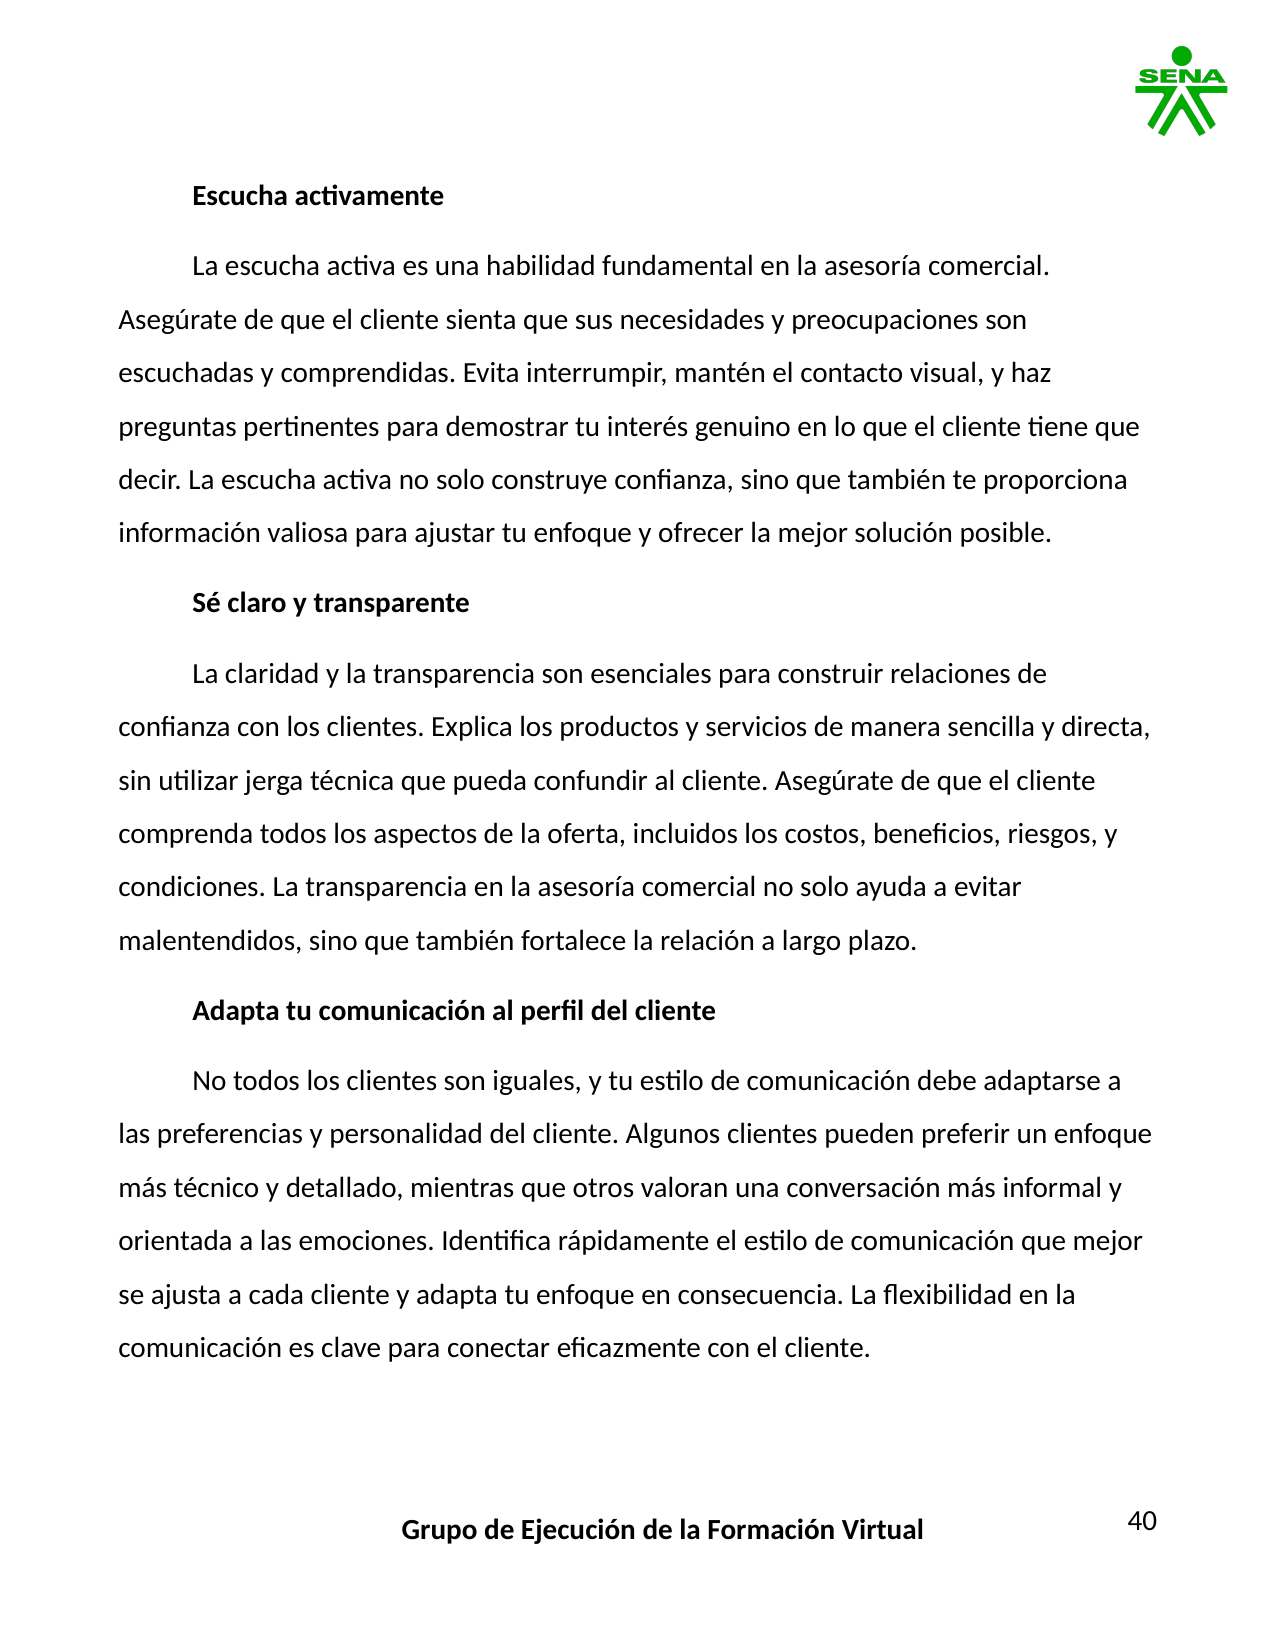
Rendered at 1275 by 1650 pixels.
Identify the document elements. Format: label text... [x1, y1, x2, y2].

text Adapta tu comunicación al perfil del cliente [118, 992, 1157, 1028]
text La claridad y la transparencia son esenciales para construir relaciones de confianza con los clientes. Explica los productos y servicios de manera sencilla y directa, sin utilizar jerga técnica que pueda confundir al cliente. Asegúrate de que el cliente comprenda todos los aspectos de la oferta, incluidos los costos, beneficios, riesgos, y condiciones. La transparencia en la asesoría comercial no solo ayuda a evitar malentendidos, sino que también fortalece la relación a largo plazo. [118, 655, 1157, 957]
text La escucha activa es una habilidad fundamental en la asesoría comercial. Asegúrate de que el cliente sienta que sus necesidades y preocupaciones son escuchadas y comprendidas. Evita interrumpir, mantén el contacto visual, y haz preguntas pertinentes para demostrar tu interés genuino en lo que el cliente tiene que decir. La escucha activa no solo construye confianza, sino que también te proporciona información valiosa para ajustar tu enfoque y ofrecer la mejor solución posible. [118, 247, 1157, 550]
picture [1135, 46, 1228, 136]
text Sé claro y transparente [118, 584, 1157, 620]
text No todos los clientes son iguales, y tu estilo de comunicación debe adaptarse a las preferencias y personalidad del cliente. Algunos clientes pueden preferir un enfoque más técnico y detallado, mientras que otros valoran una conversación más informal y orientada a las emociones. Identifica rápidamente el estilo de comunicación que mejor se ajusta a cada cliente y adapta tu enfoque en consecuencia. La flexibilidad en la comunicación es clave para conectar eficazmente con el cliente. [118, 1062, 1157, 1365]
text Escucha activamente [118, 177, 1157, 213]
